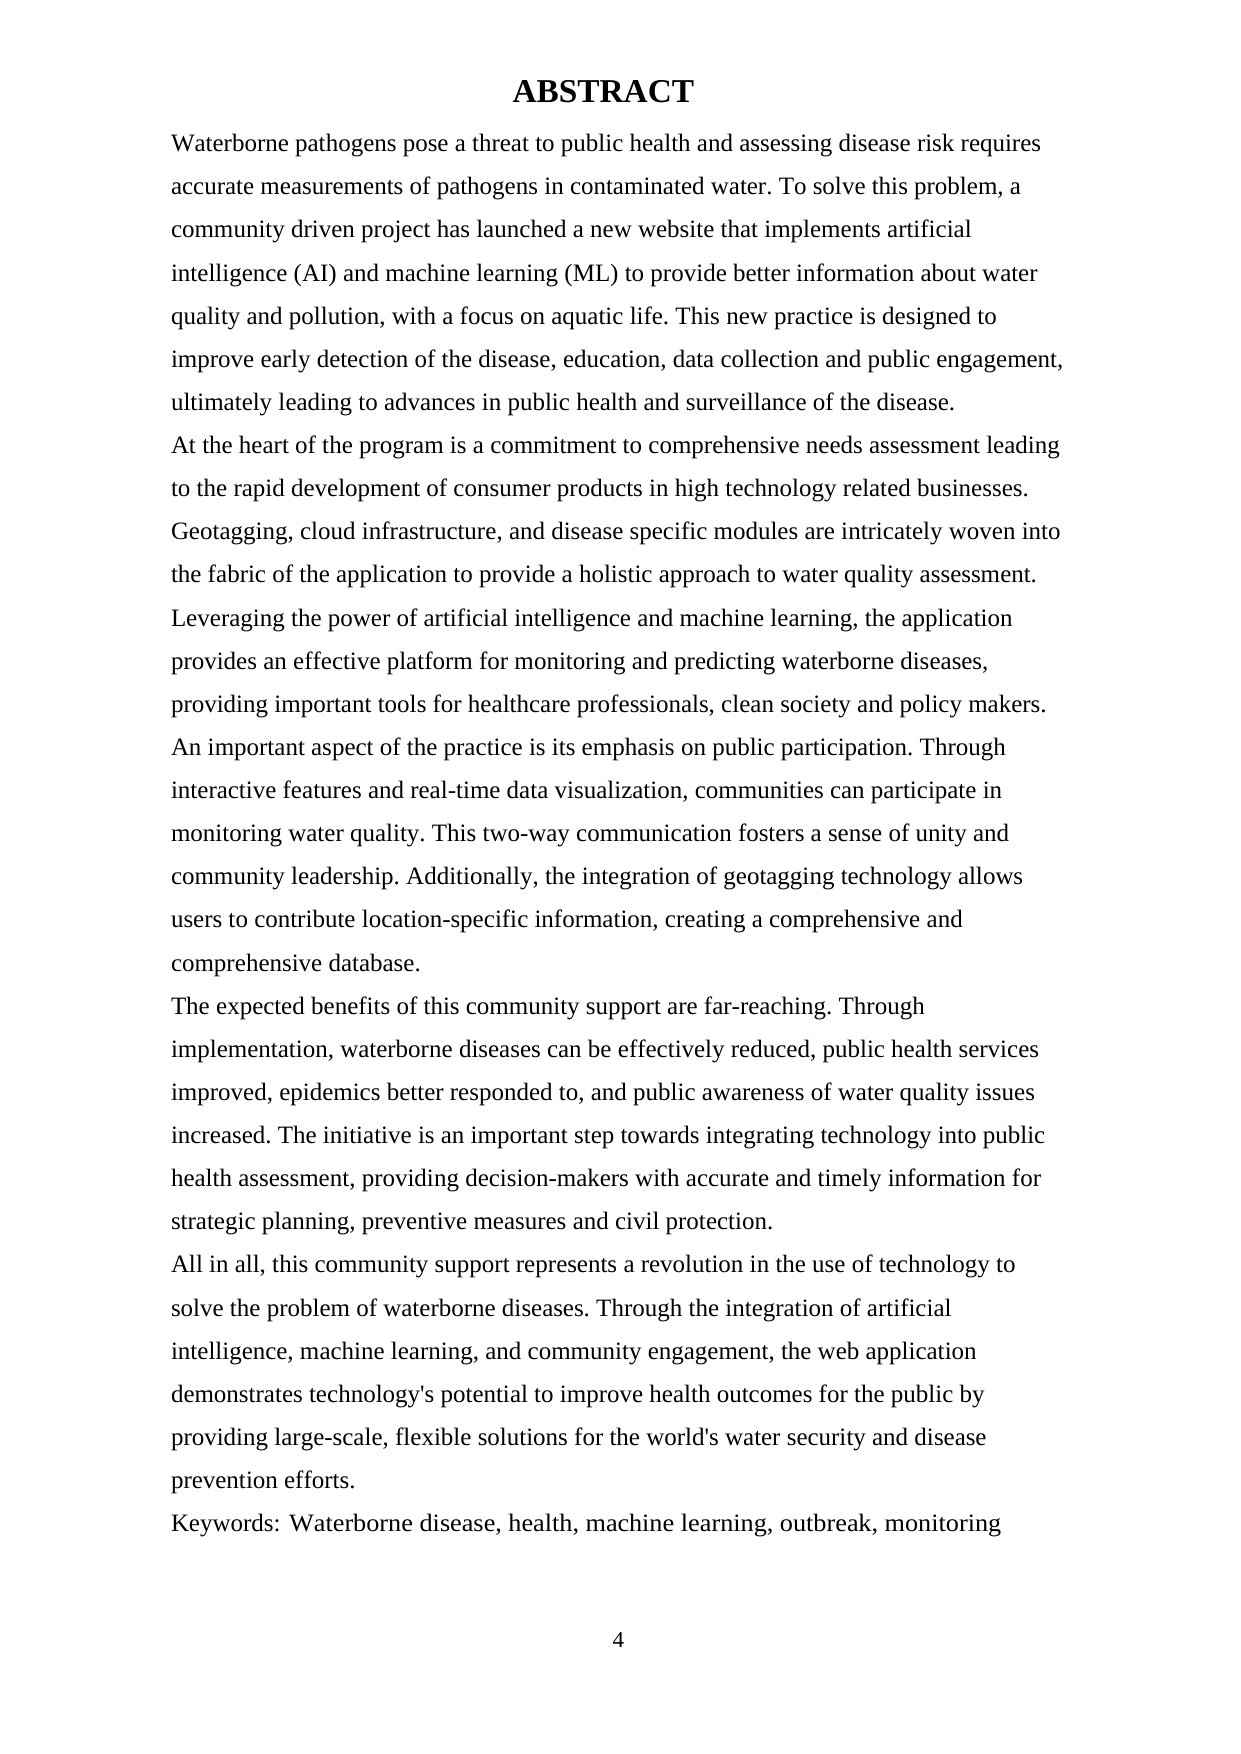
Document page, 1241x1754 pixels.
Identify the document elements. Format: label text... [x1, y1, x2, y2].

text Waterborne pathogens pose a threat to public health and assessing disease risk requires accurate measurements of pathogens in contaminated water. To solve this problem, a community driven project has launched a new website that implements artificial intelligence (AI) and machine learning (ML) to provide better information about water quality and pollution, with a focus on aquatic life. This new practice is designed to improve early detection of the disease, education, data collection and public engagement, ultimately leading to advances in public health and surveillance of the disease. At the heart of the program is a commitment to comprehensive needs assessment leading to the rapid development of consumer products in high technology related businesses. Geotagging, cloud infrastructure, and disease specific modules are intricately woven into the fabric of the application to provide a holistic approach to water quality assessment. Leveraging the power of artificial intelligence and machine learning, the application provides an effective platform for monitoring and predicting waterborne diseases, providing important tools for healthcare professionals, clean society and policy makers. An important aspect of the practice is its emphasis on public participation. Through interactive features and real-time data visualization, communities can participate in monitoring water quality. This two-way communication fosters a sense of unity and community leadership. Additionally, the integration of geotagging technology allows users to contribute location-specific information, creating a comprehensive and comprehensive database. The expected benefits of this community support are far-reaching. Through implementation, waterborne diseases can be effectively reduced, public health services improved, epidemics better responded to, and public awareness of water quality issues increased. The initiative is an important step towards integrating technology into public health assessment, providing decision-makers with accurate and timely information for strategic planning, preventive measures and civil protection. All in all, this community support represents a revolution in the use of technology to solve the problem of waterborne diseases. Through the integration of artificial intelligence, machine learning, and community engagement, the web application demonstrates technology's potential to improve health outcomes for the public by providing large-scale, flexible solutions for the world's water security and disease prevention efforts. [171, 128, 1065, 1494]
text ABSTRACT [171, 71, 1065, 109]
text Keywords: Waterborne disease, health, machine learning, outbreak, monitoring [171, 1508, 1065, 1537]
